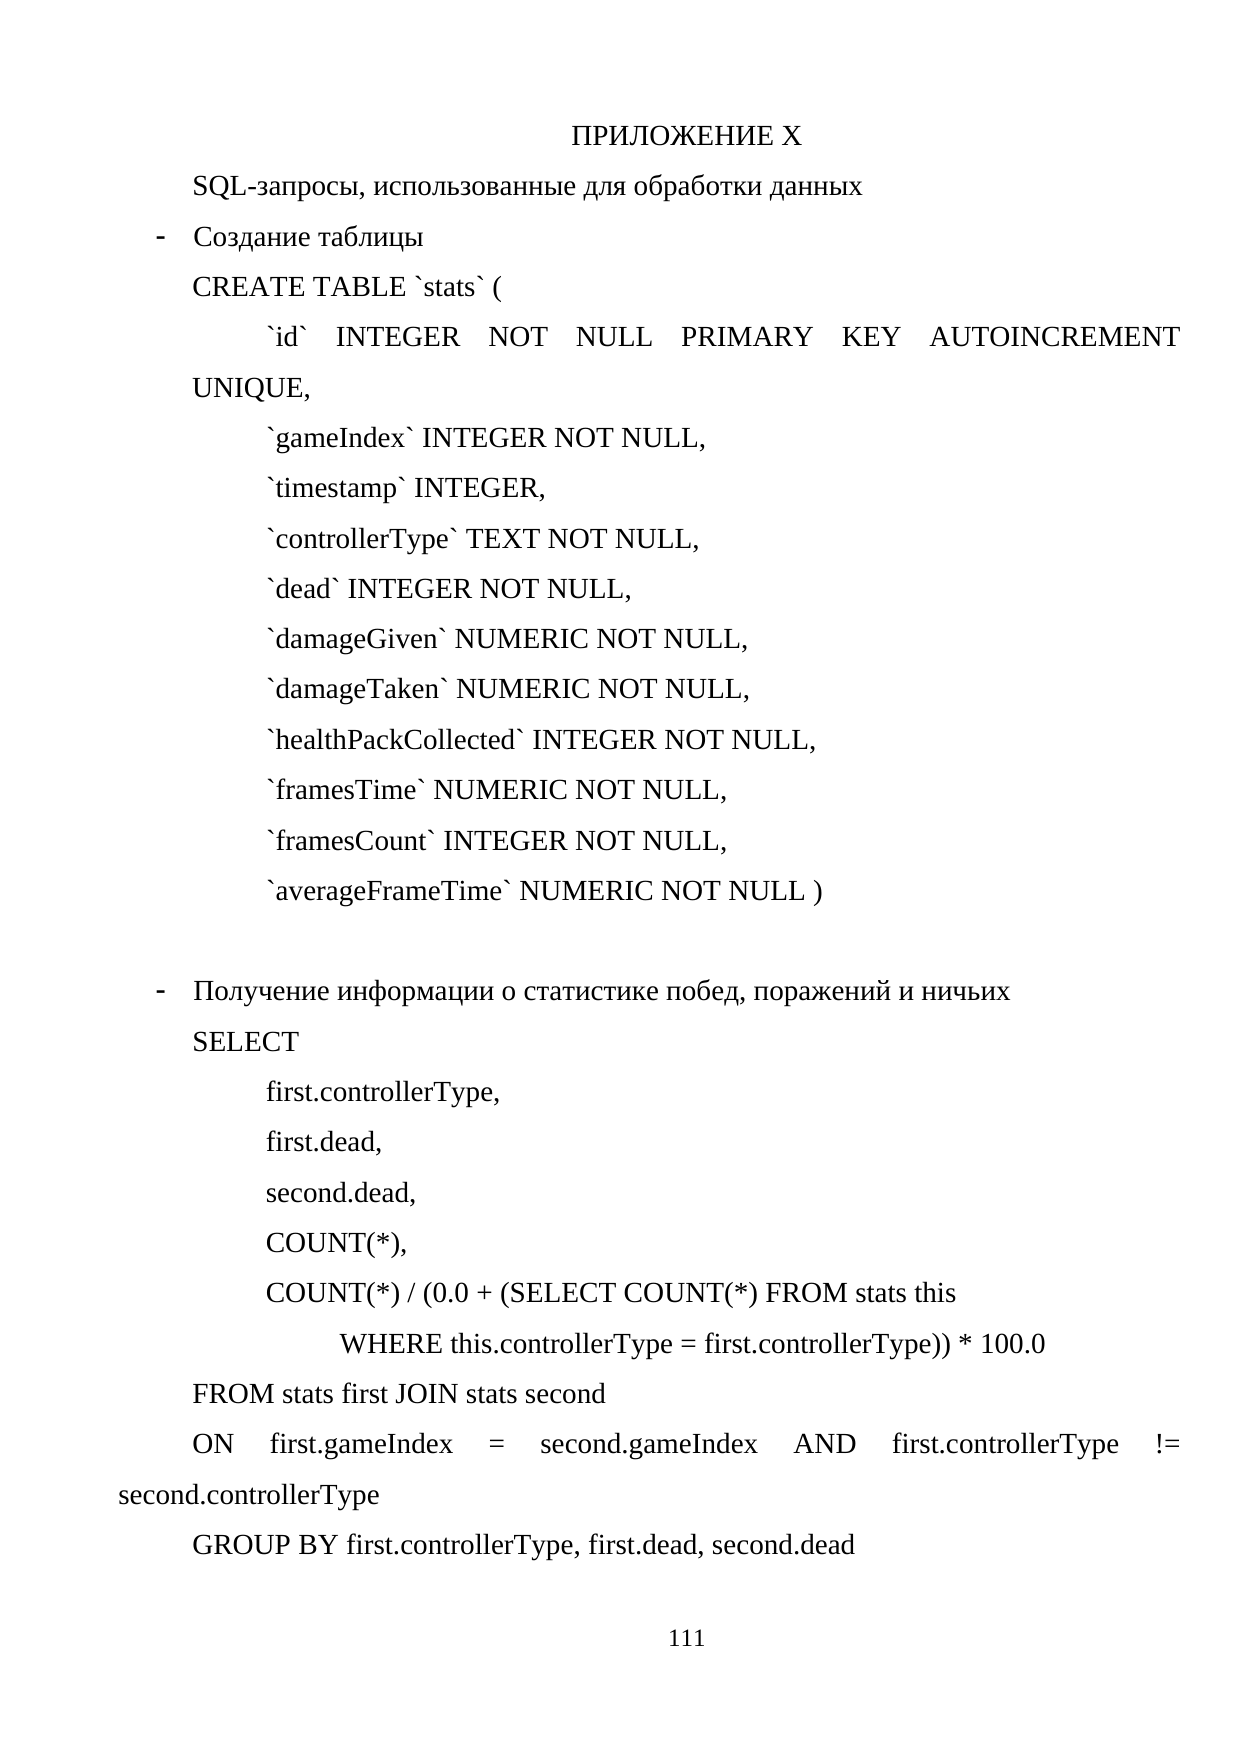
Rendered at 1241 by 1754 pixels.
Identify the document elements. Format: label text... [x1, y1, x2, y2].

text `averageFrameTime` NUMERIC NOT NULL ) [192, 873, 1181, 906]
text first.controllerType, [118, 1074, 1181, 1108]
text COUNT(*) / (0.0 + (SELECT COUNT(*) FROM stats this [118, 1276, 1181, 1309]
text SQL-запросы, использованные для обработки данных [118, 168, 1181, 202]
text `id` INTEGER NOT NULL PRIMARY KEY AUTOINCREMENT UNIQUE, [192, 319, 1181, 403]
text `gameIndex` INTEGER NOT NULL, [192, 420, 1181, 454]
text `damageTaken` NUMERIC NOT NULL, [192, 672, 1181, 705]
text `healthPackCollected` INTEGER NOT NULL, [192, 722, 1181, 756]
text SELECT [118, 1024, 1181, 1057]
text `damageGiven` NUMERIC NOT NULL, [192, 621, 1181, 655]
text second.dead, [118, 1175, 1181, 1208]
text CREATE TABLE `stats` ( [118, 269, 1181, 303]
text `timestamp` INTEGER, [192, 470, 1181, 504]
text `dead` INTEGER NOT NULL, [192, 571, 1181, 604]
text ПРИЛОЖЕНИЕ X [118, 118, 1181, 152]
text ON first.gameIndex = second.gameIndex AND first.controllerType != second.controllerType [118, 1426, 1181, 1510]
subtitle Получение информации о статистике побед, поражений и ничьих [156, 973, 1181, 1007]
text `framesTime` NUMERIC NOT NULL, [192, 772, 1181, 806]
text WHERE this.controllerType = first.controllerType)) * 100.0 [266, 1326, 1181, 1359]
text first.dead, [118, 1124, 1181, 1158]
text `controllerType` TEXT NOT NULL, [192, 521, 1181, 554]
text FROM stats first JOIN stats second [118, 1376, 1181, 1410]
text `framesCount` INTEGER NOT NULL, [192, 823, 1181, 856]
text GROUP BY first.controllerType, first.dead, second.dead [118, 1527, 1181, 1561]
subtitle Создание таблицы [156, 219, 1181, 252]
text COUNT(*), [118, 1225, 1181, 1259]
